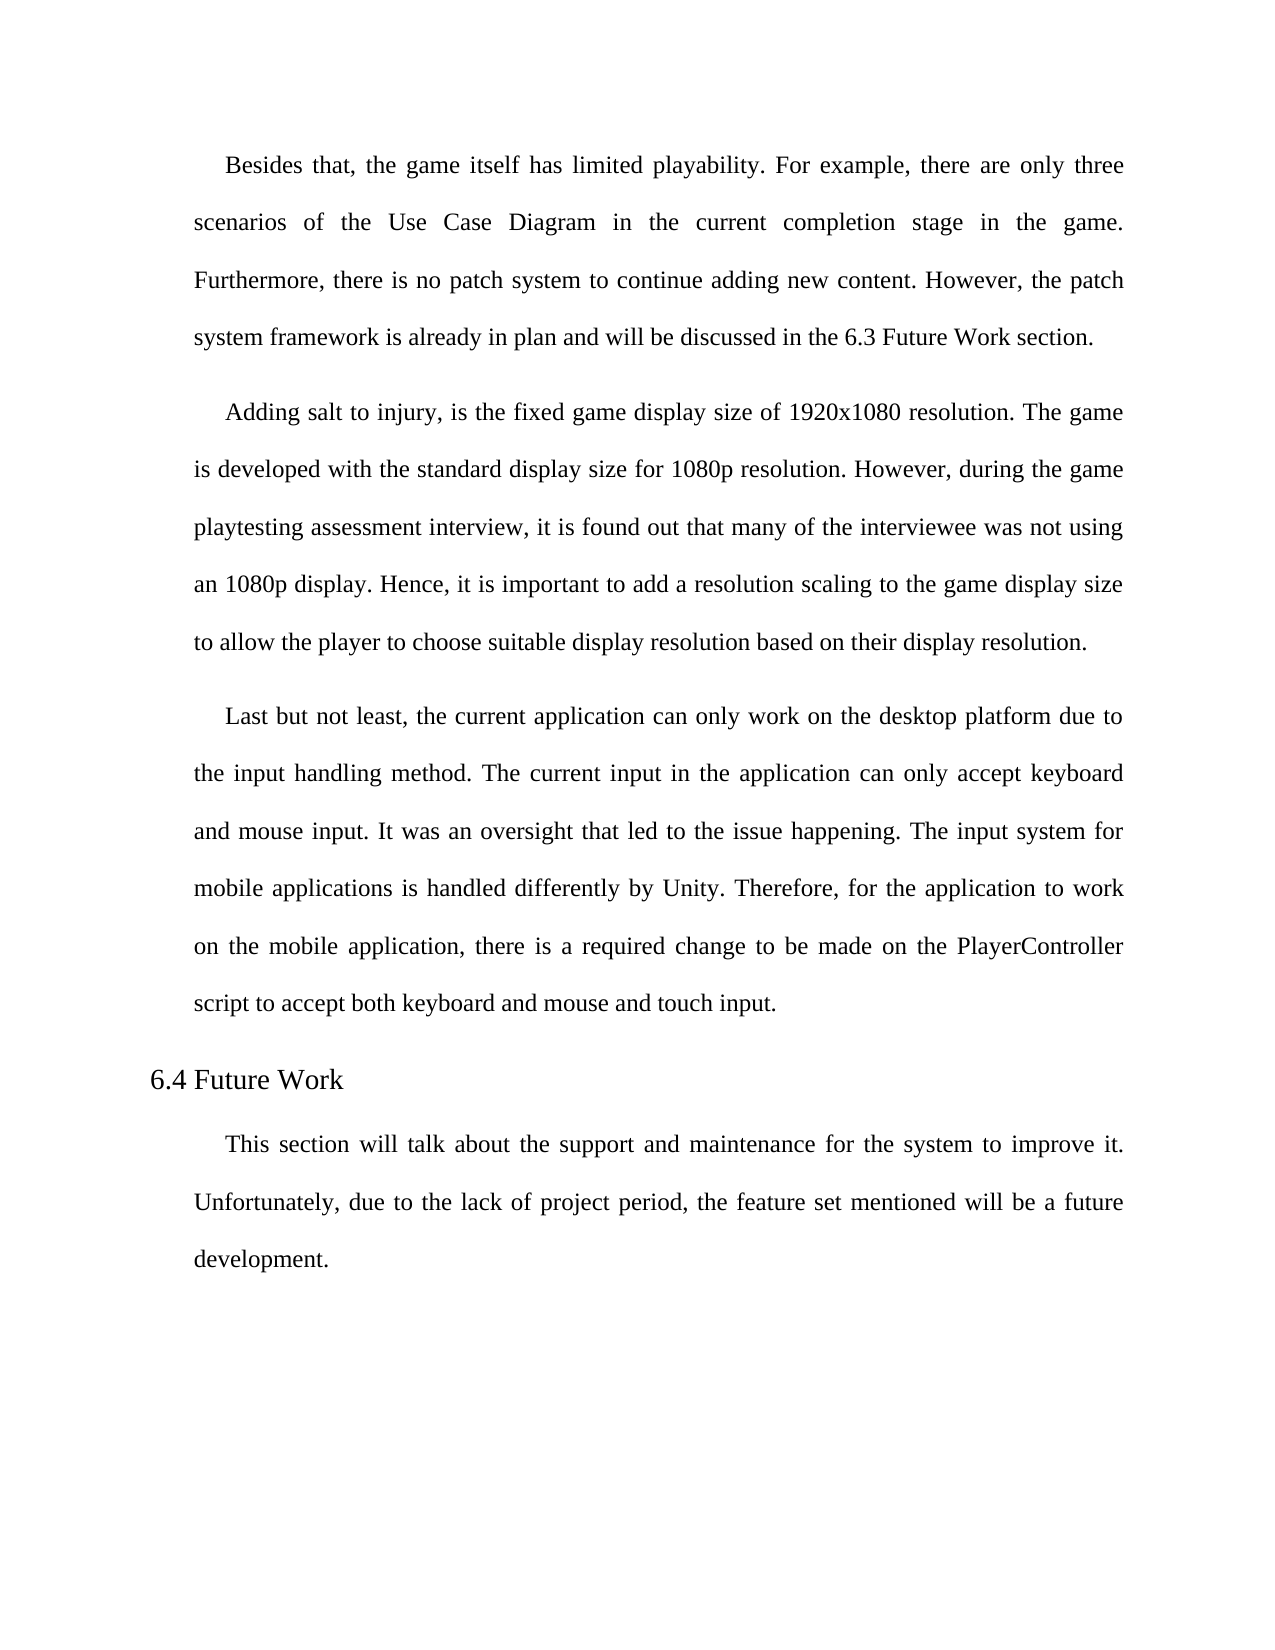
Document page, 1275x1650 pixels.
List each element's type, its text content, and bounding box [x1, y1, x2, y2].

subtitle Future Work [150, 1062, 1125, 1096]
text Last but not least, the current application can only work on the desktop platform due to the input handling method. The current input in the application can only accept keyboard and mouse input. It was an oversight that led to the issue happening. The input system for mobile applications is handled differently by Unity. Therefore, for the application to work on the mobile application, there is a required change to be made on the PlayerController script to accept both keyboard and mouse and touch input. [194, 701, 1125, 1017]
text This section will talk about the support and maintenance for the system to improve it. Unfortunately, due to the lack of project period, the feature set mentioned will be a future development. [194, 1129, 1125, 1273]
text Adding salt to injury, is the fixed game display size of 1920x1080 resolution. The game is developed with the standard display size for 1080p resolution. However, during the game playtesting assessment interview, it is found out that many of the interviewee was not using an 1080p display. Hence, it is important to add a resolution scaling to the game display size to allow the player to choose suitable display resolution based on their display resolution. [194, 397, 1125, 655]
text Besides that, the game itself has limited playability. For example, there are only three scenarios of the Use Case Diagram in the current completion stage in the game. Furthermore, there is no patch system to continue adding new content. However, the patch system framework is already in plan and will be discussed in the 6.3 Future Work section. [194, 150, 1125, 351]
